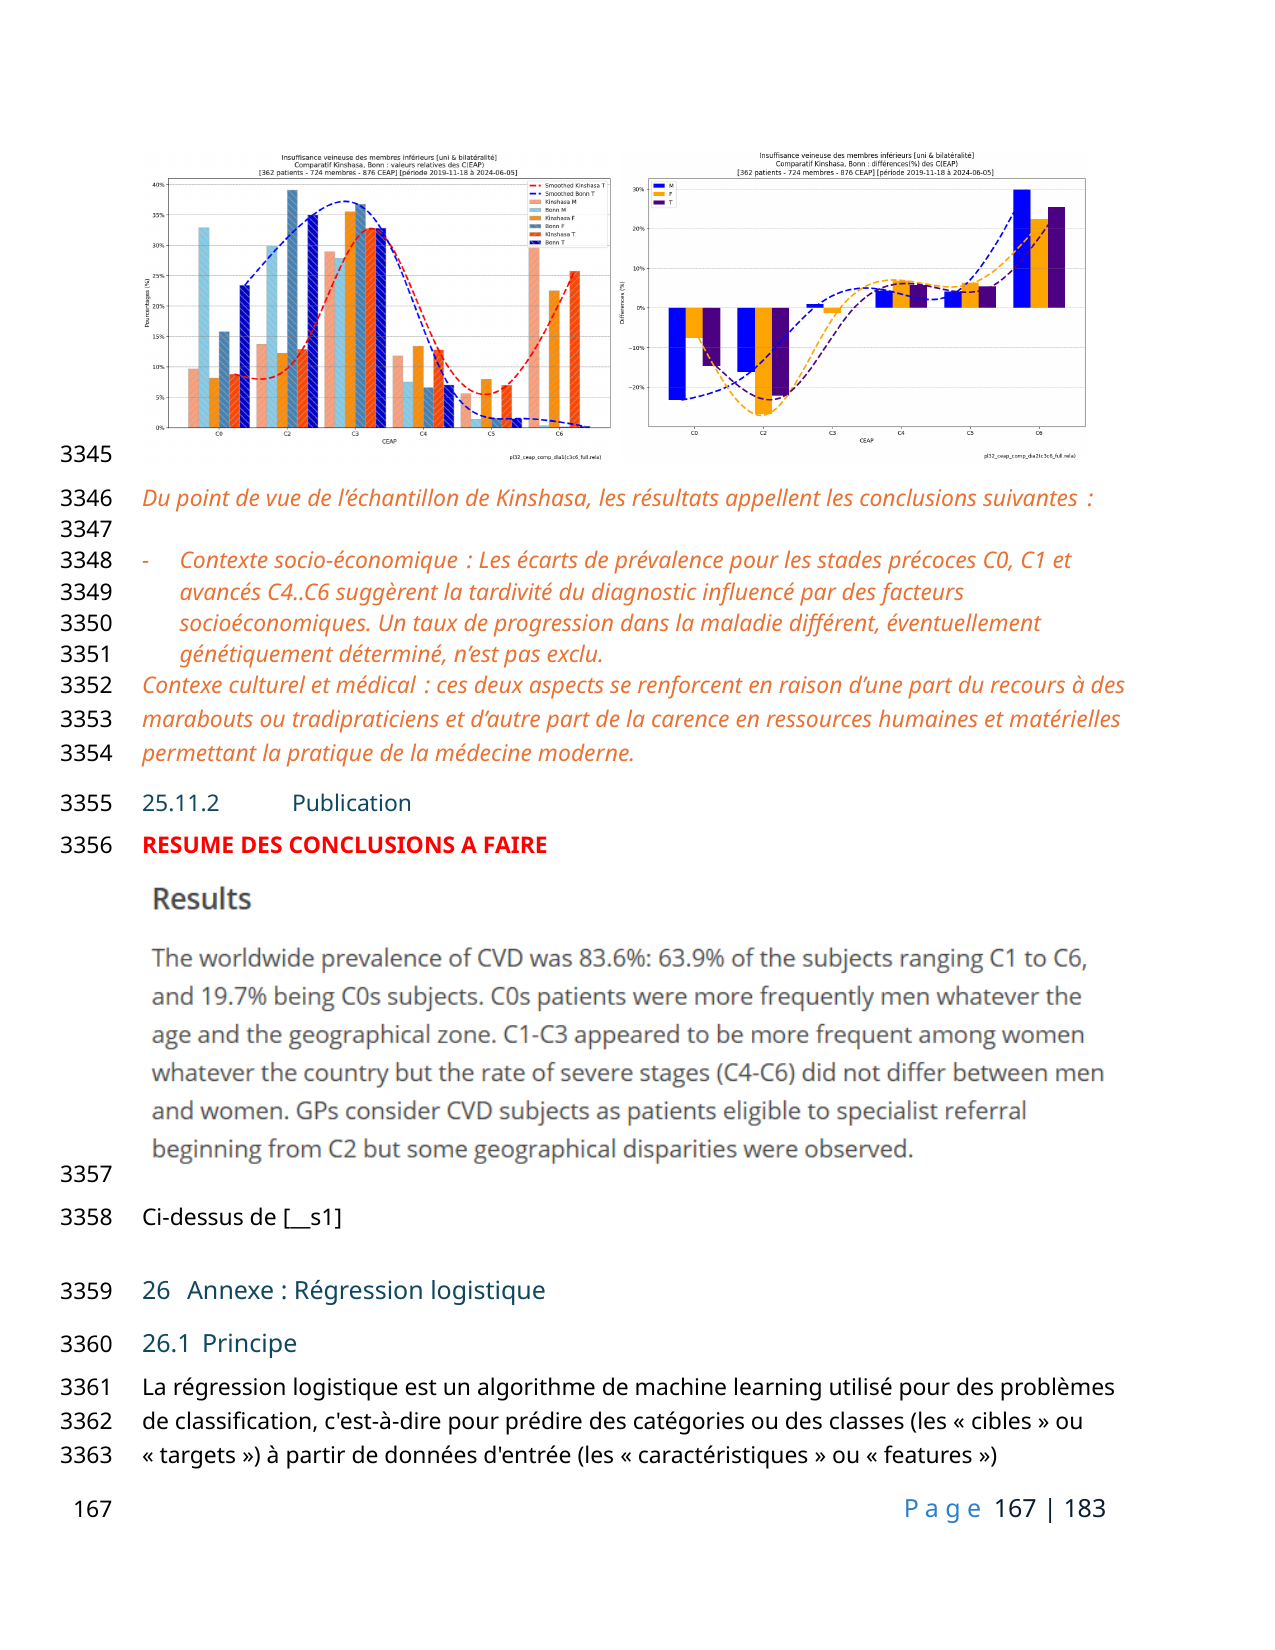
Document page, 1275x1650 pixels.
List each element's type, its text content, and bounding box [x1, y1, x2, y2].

picture [618, 150, 1087, 463]
text RESUME DES CONCLUSIONS A FAIRE [142, 829, 1133, 860]
subtitle Publication [142, 787, 1133, 818]
text Ci-dessus de [__s1] [142, 1201, 1133, 1233]
list Contexte socio-économique : Les écarts de prévalence pour les stades précoces C0, C1 et avancés C4..C6 suggèrent la tardivité du diagnostic influencé par des facteurs socioéconomiques. Un taux de progression dans la maladie différent, éventuellement génétiquement déterminé, n’est pas exclu. [142, 544, 1133, 669]
picture [141, 150, 613, 463]
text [142, 1371, 1133, 1470]
text Contexe culturel et médical : ces deux aspects se renforcent en raison d’une part du recours à des marabouts ou tradipraticiens et d’autre part de la carence en ressources humaines et matérielles permettant la pratique de la médecine moderne. [142, 669, 1133, 768]
text Du point de vue de l’échantillon de Kinshasa, les résultats appellent les conclusions suivantes : [142, 482, 1133, 513]
subtitle Annexe : Régression logistique [142, 1273, 1133, 1307]
subtitle Principe [142, 1326, 1133, 1360]
picture [141, 879, 1134, 1183]
